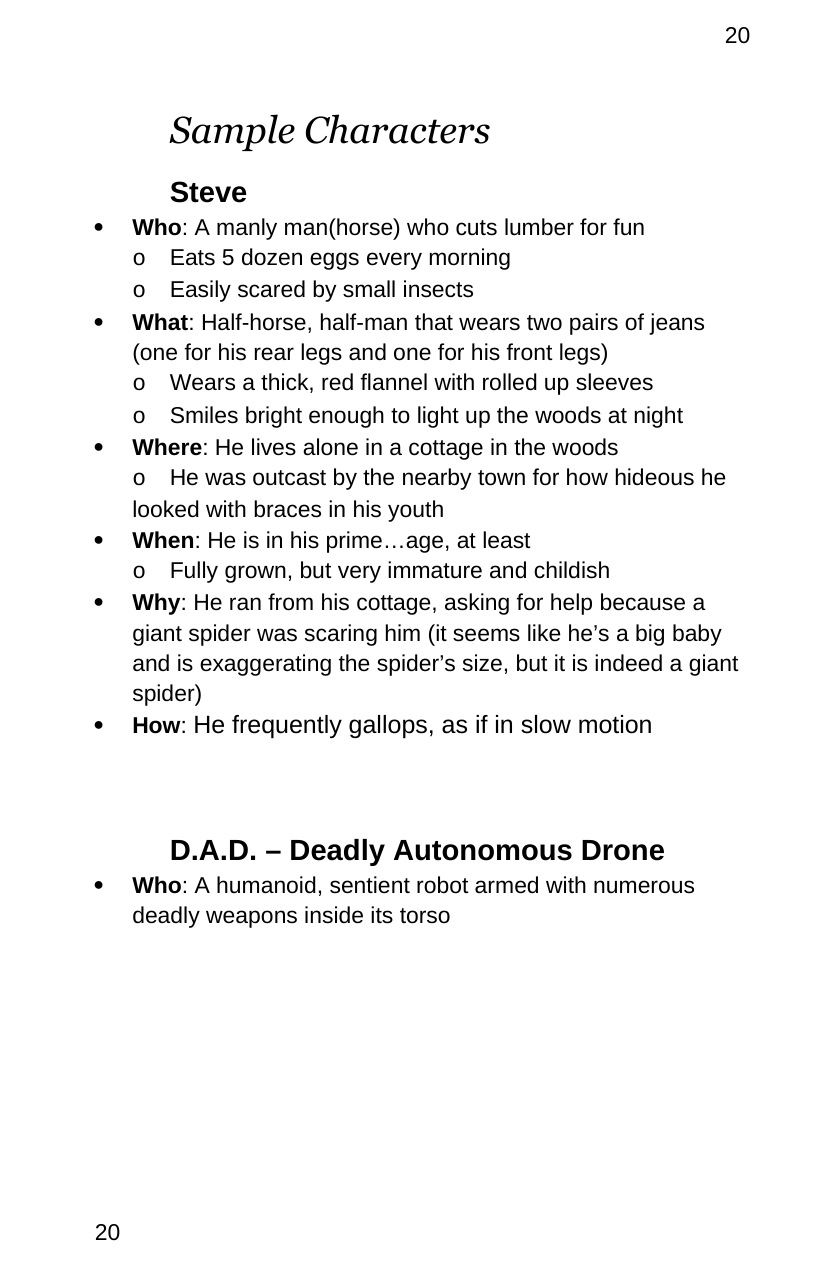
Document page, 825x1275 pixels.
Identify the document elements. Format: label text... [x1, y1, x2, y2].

list He was outcast by the nearby town for how hideous he looked with braces in his youth [132, 464, 750, 523]
list Who: A humanoid, sentient robot armed with numerous deadly weapons inside its torso [94, 872, 750, 928]
list Smiles bright enough to light up the woods at night [132, 402, 750, 430]
list Eats 5 dozen eggs every morning [132, 244, 750, 272]
text Sample Characters [94, 109, 750, 152]
text D.A.D. – Deadly Autonomous Drone [94, 833, 750, 867]
list Who: A manly man(horse) who cuts lumber for fun [94, 213, 750, 240]
list Fully grown, but very immature and childish [132, 557, 750, 585]
list When: He is in his prime…age, at least [94, 527, 750, 553]
list What: Half-horse, half-man that wears two pairs of jeans (one for his rear legs and one for his front legs) [94, 309, 750, 365]
list How: He frequently gallops, as if in slow motion [94, 710, 750, 739]
list Easily scared by small insects [132, 276, 750, 304]
list Wears a thick, red flannel with rolled up sleeves [132, 369, 750, 397]
list Why: He ran from his cottage, asking for help because a giant spider was scaring him (it seems like he’s a big baby and is exaggerating the spider’s size, but it is indeed a giant spider) [94, 589, 750, 706]
text Steve [94, 175, 750, 208]
list Where: He lives alone in a cottage in the woods [94, 434, 750, 460]
